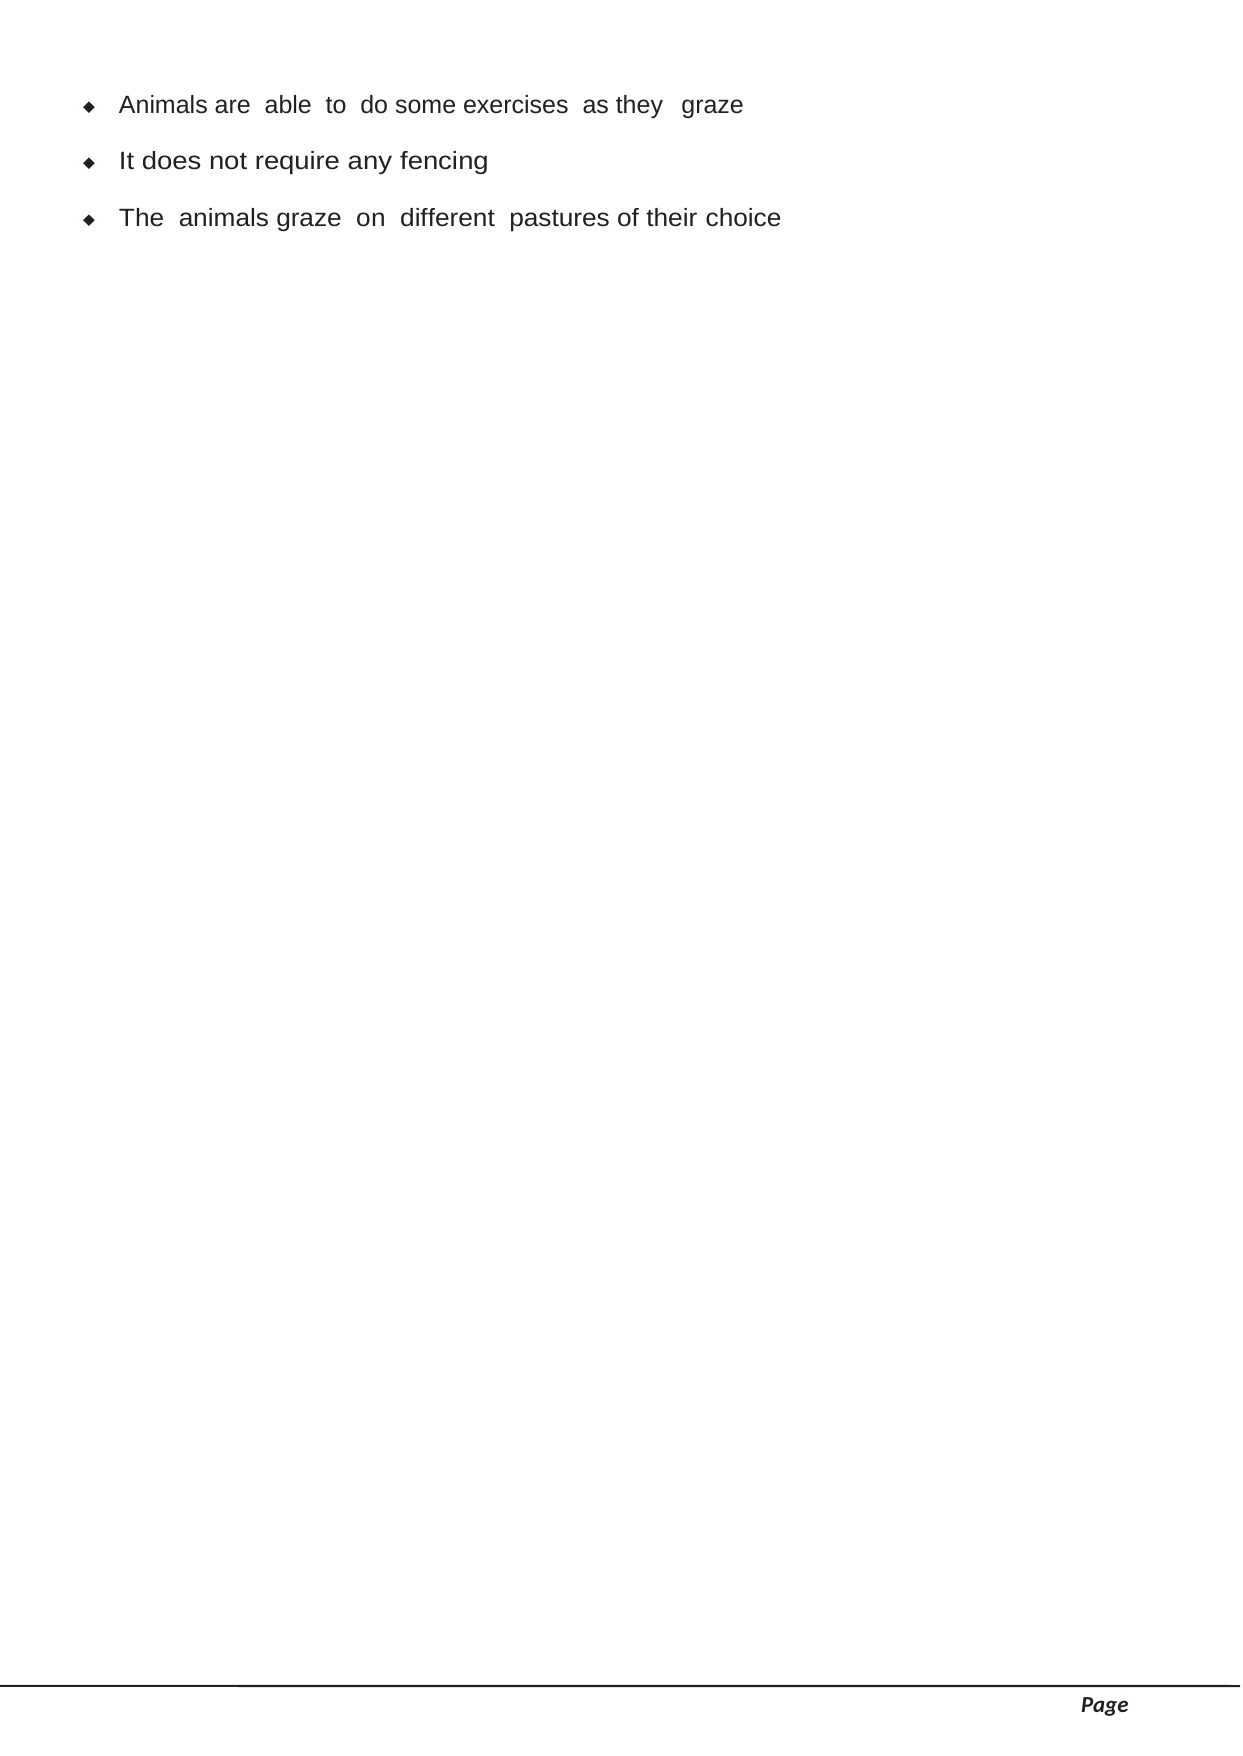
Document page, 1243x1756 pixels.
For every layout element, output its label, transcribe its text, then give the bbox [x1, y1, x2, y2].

list The animals graze on different pastures of their choice [83, 203, 1243, 232]
list Animals are able to do some exercises as they graze [83, 89, 1243, 118]
list It does not require any fencing [83, 146, 1243, 175]
